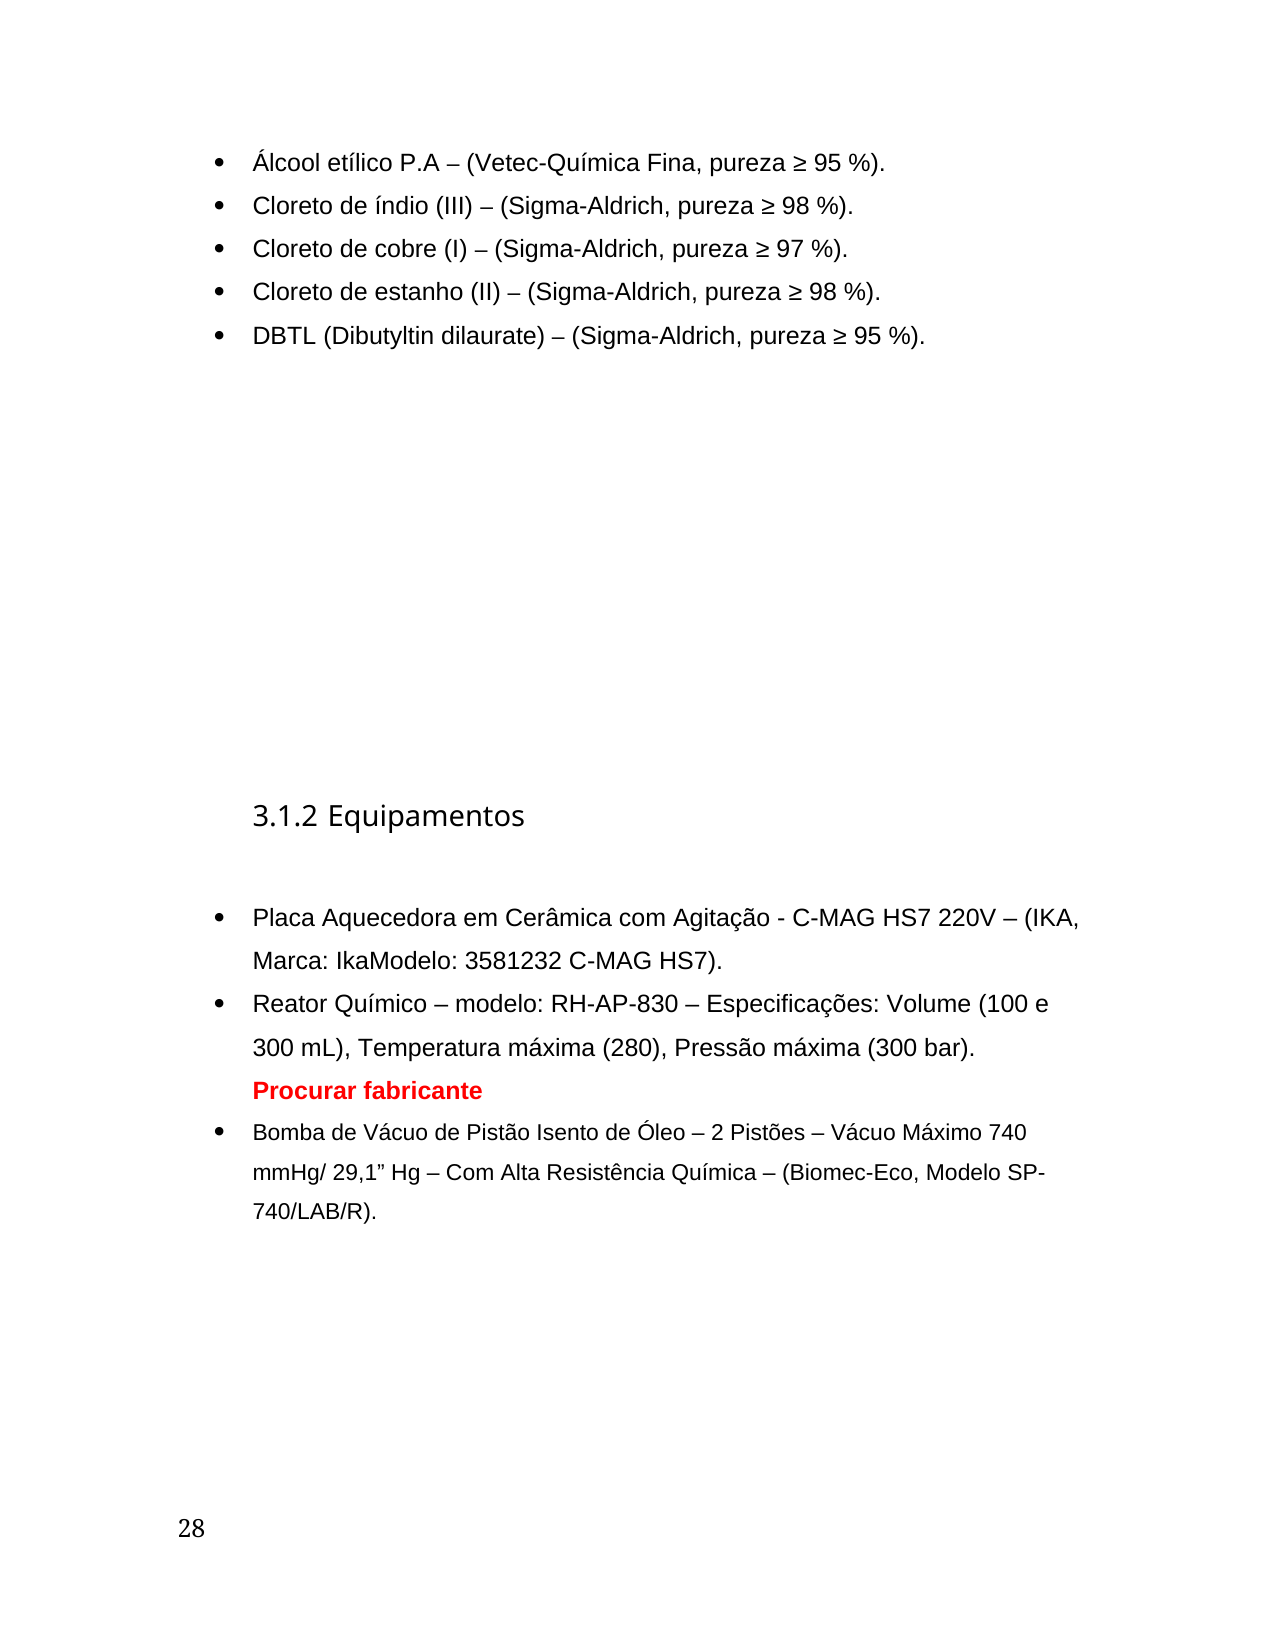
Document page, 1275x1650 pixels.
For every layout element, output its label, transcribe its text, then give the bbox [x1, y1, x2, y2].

list Cloreto de estanho (II) – (Sigma-Aldrich, pureza ≥ 98 %). [215, 277, 1098, 306]
list Procurar fabricante [252, 1076, 1098, 1104]
list Bomba de Vácuo de Pistão Isento de Óleo – 2 Pistões – Vácuo Máximo 740 mmHg/ 29,1” Hg – Com Alta Resistência Química – (Biomec-Eco, Modelo SP-740/LAB/R). [215, 1119, 1098, 1224]
list DBTL (Dibutyltin dilaurate) – (Sigma-Aldrich, pureza ≥ 95 %). [215, 321, 1098, 349]
subtitle Equipamentos [252, 795, 1098, 835]
list Álcool etílico P.A – (Vetec-Química Fina, pureza ≥ 95 %). [215, 148, 1098, 177]
list Placa Aquecedora em Cerâmica com Agitação - C-MAG HS7 220V – (IKA, Marca: IkaModelo: 3581232 C-MAG HS7). [215, 903, 1098, 975]
list Cloreto de índio (III) – (Sigma-Aldrich, pureza ≥ 98 %). [215, 191, 1098, 220]
list Cloreto de cobre (I) – (Sigma-Aldrich, pureza ≥ 97 %). [215, 234, 1098, 263]
list Reator Químico – modelo: RH-AP-830 – Especificações: Volume (100 e 300 mL), Temperatura máxima (280), Pressão máxima (300 bar). [215, 989, 1098, 1061]
